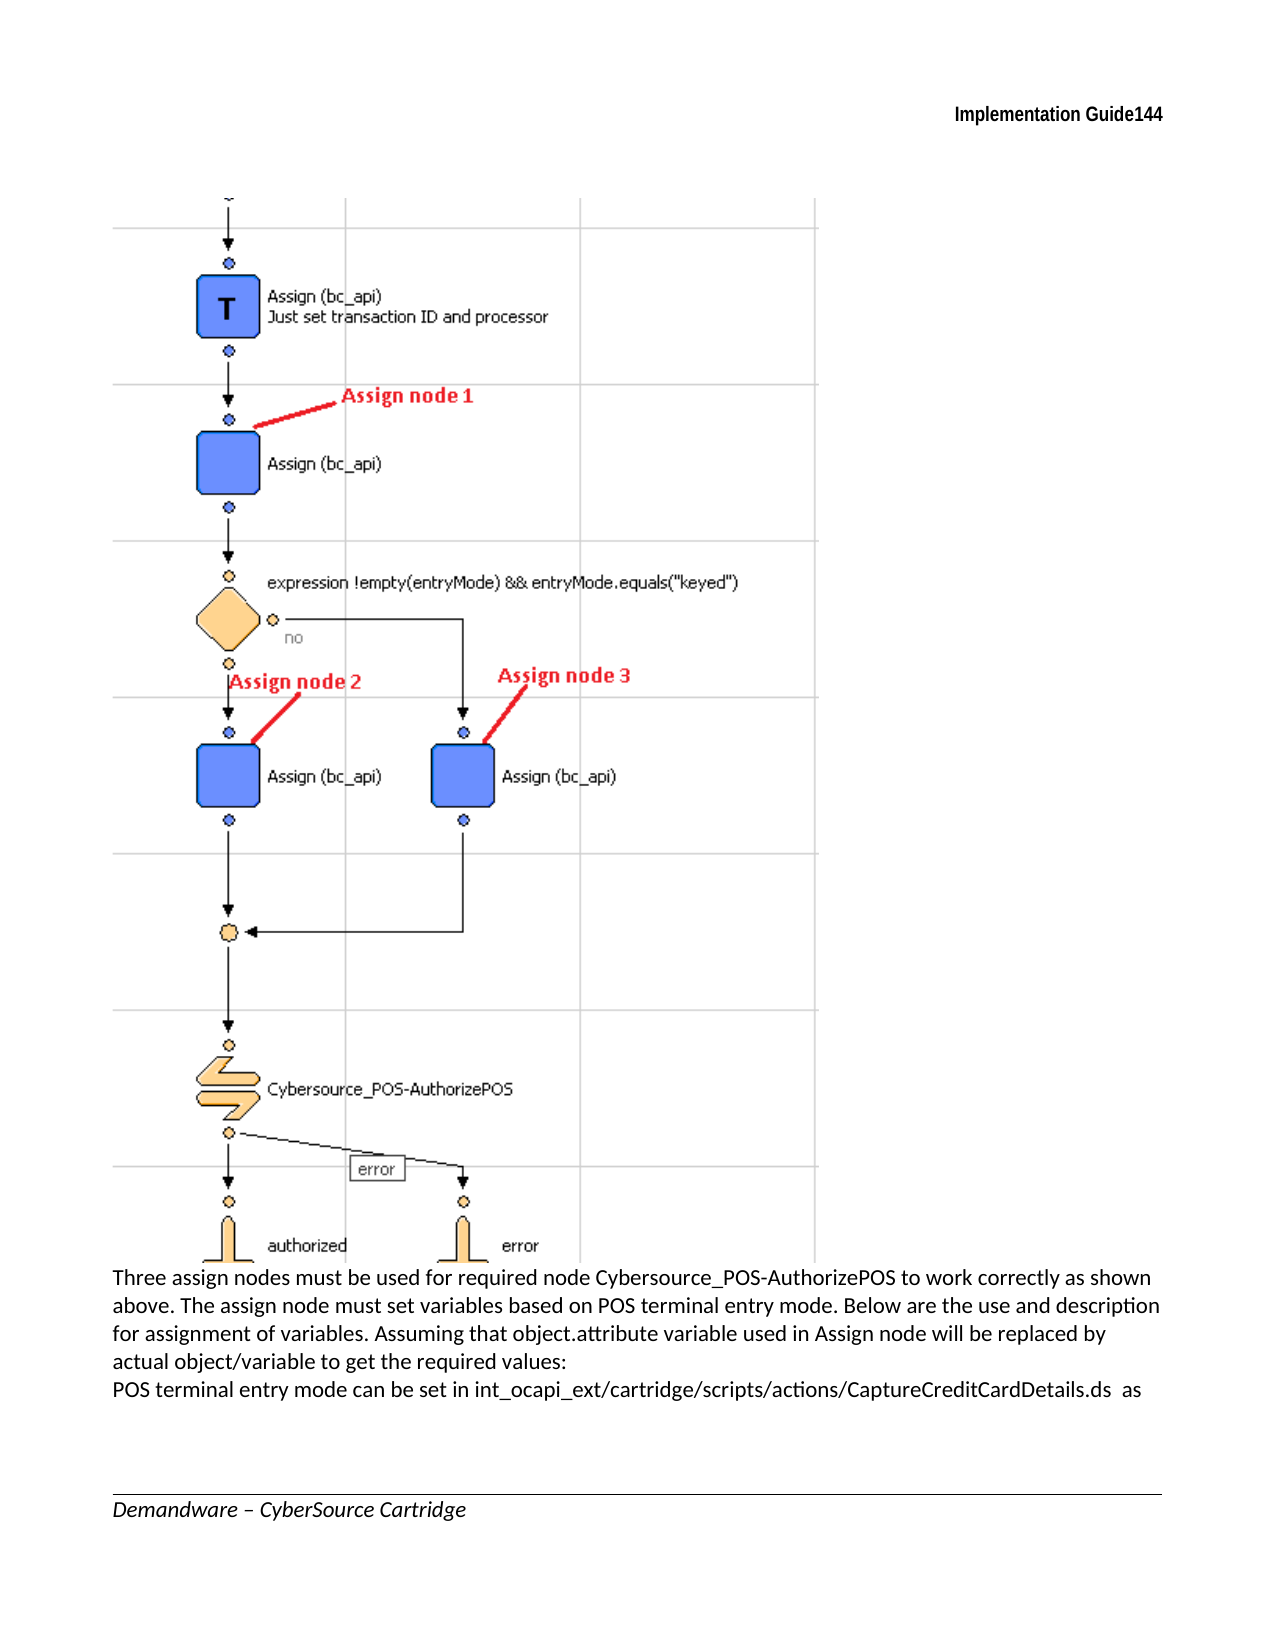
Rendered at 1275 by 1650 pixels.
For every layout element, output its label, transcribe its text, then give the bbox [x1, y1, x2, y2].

picture [112, 198, 819, 1263]
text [112, 1375, 1162, 1403]
text Three assign nodes must be used for required node Cybersource_POS-AuthorizePOS to work correctly as shown above. The assign node must set variables based on POS terminal entry mode. Below are the use and description for assignment of variables. Assuming that object.attribute variable used in Assign node will be replaced by actual object/variable to get the required values: [112, 1263, 1162, 1375]
